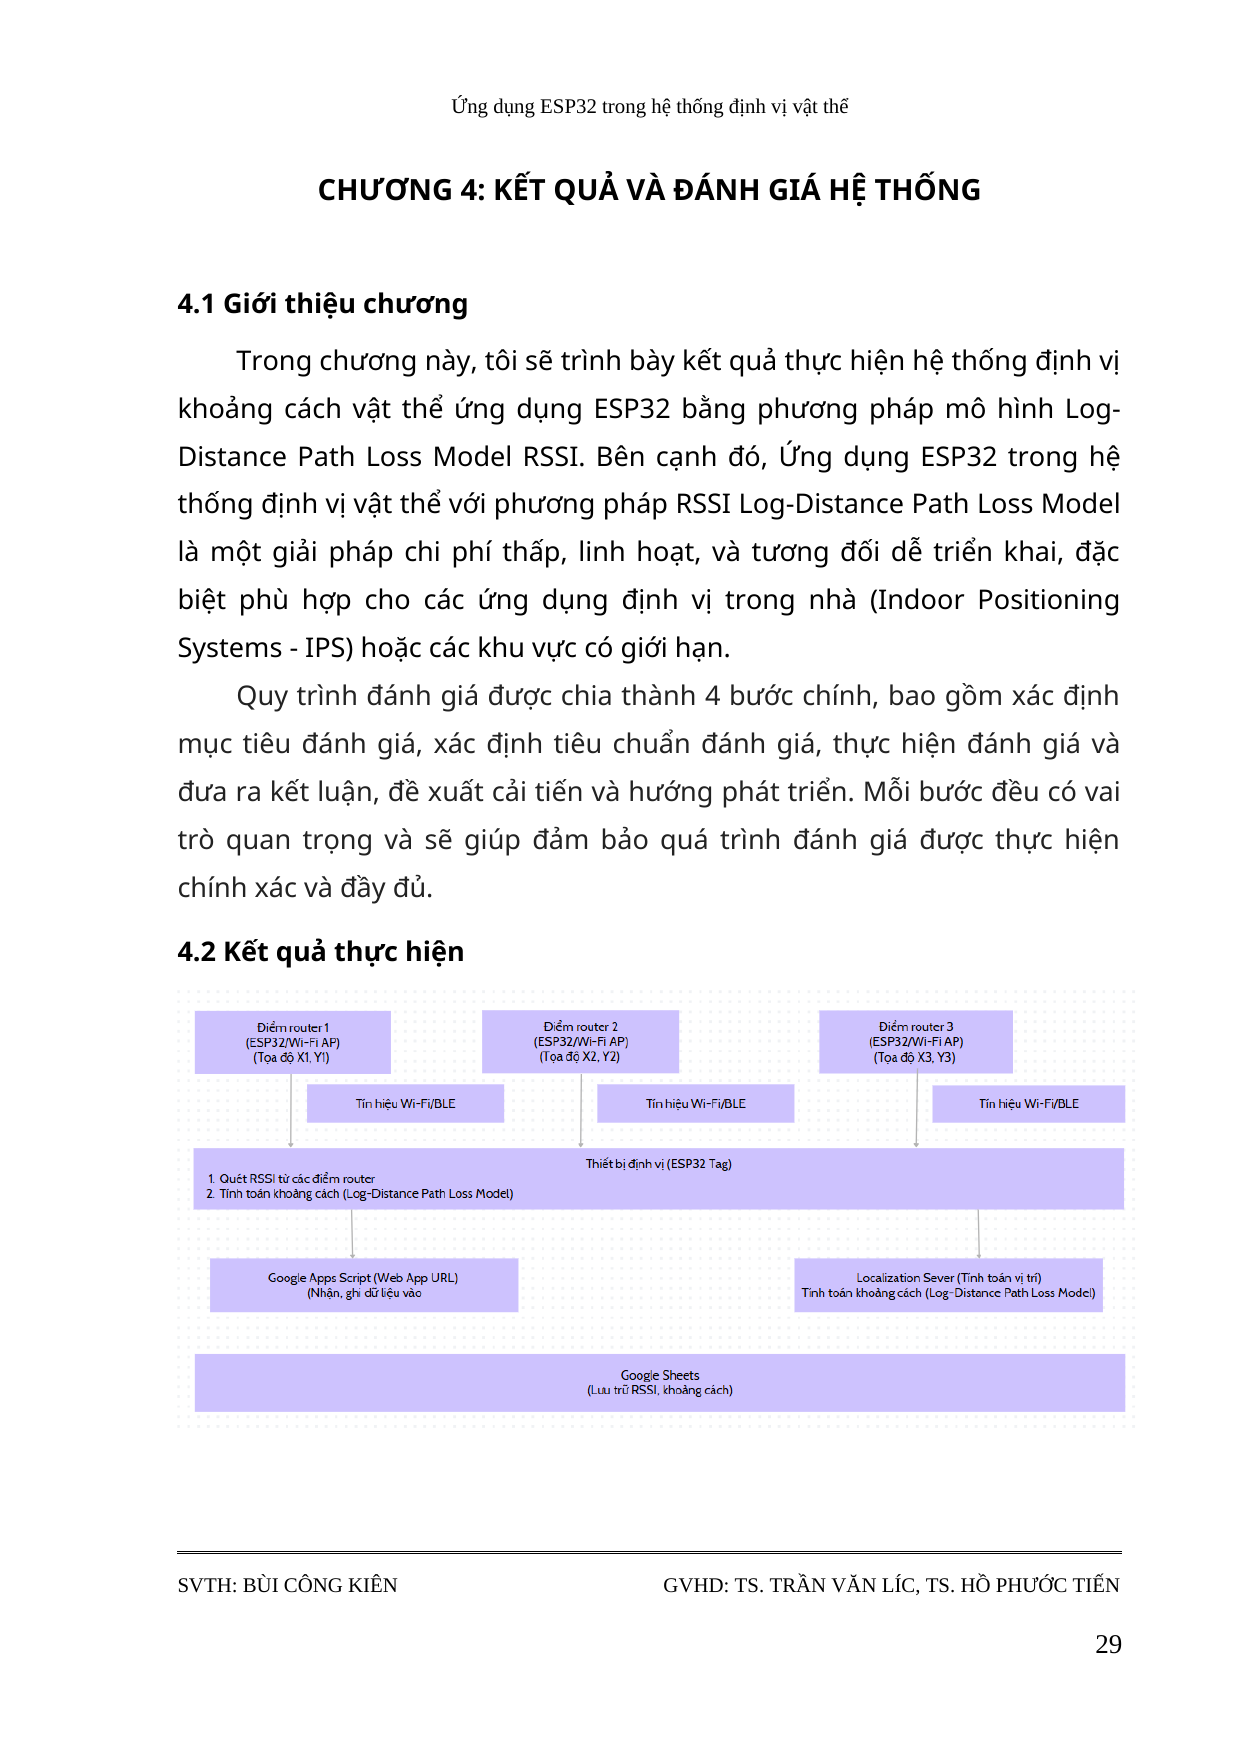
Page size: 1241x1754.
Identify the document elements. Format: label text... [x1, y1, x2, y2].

subtitle 4.2 Kết quả thực hiện [177, 933, 1122, 970]
subtitle CHƯƠNG 4: KẾT QUẢ VÀ ĐÁNH GIÁ HỆ THỐNG [177, 169, 1122, 208]
picture [177, 989, 1139, 1432]
text Trong chương này, tôi sẽ trình bày kết quả thực hiện hệ thống định vị khoảng cách vật thể ứng dụng ESP32 bằng phương pháp mô hình Log-Distance Path Loss Model RSSI. Bên cạnh đó, Ứng dụng ESP32 trong hệ thống định vị vật thể với phương pháp RSSI Log-Distance Path Loss Model là một giải pháp chi phí thấp, linh hoạt, và tương đối dễ triển khai, đặc biệt phù hợp cho các ứng dụng định vị trong nhà (Indoor Positioning Systems - IPS) hoặc các khu vực có giới hạn. [177, 341, 1122, 666]
text Quy trình đánh giá được chia thành 4 bước chính, bao gồm xác định mục tiêu đánh giá, xác định tiêu chuẩn đánh giá, thực hiện đánh giá và đưa ra kết luận, đề xuất cải tiến và hướng phát triển. Mỗi bước đều có vai trò quan trọng và sẽ giúp đảm bảo quá trình đánh giá được thực hiện chính xác và đầy đủ. [177, 677, 1122, 905]
subtitle 4.1 Giới thiệu chương [177, 285, 1122, 322]
